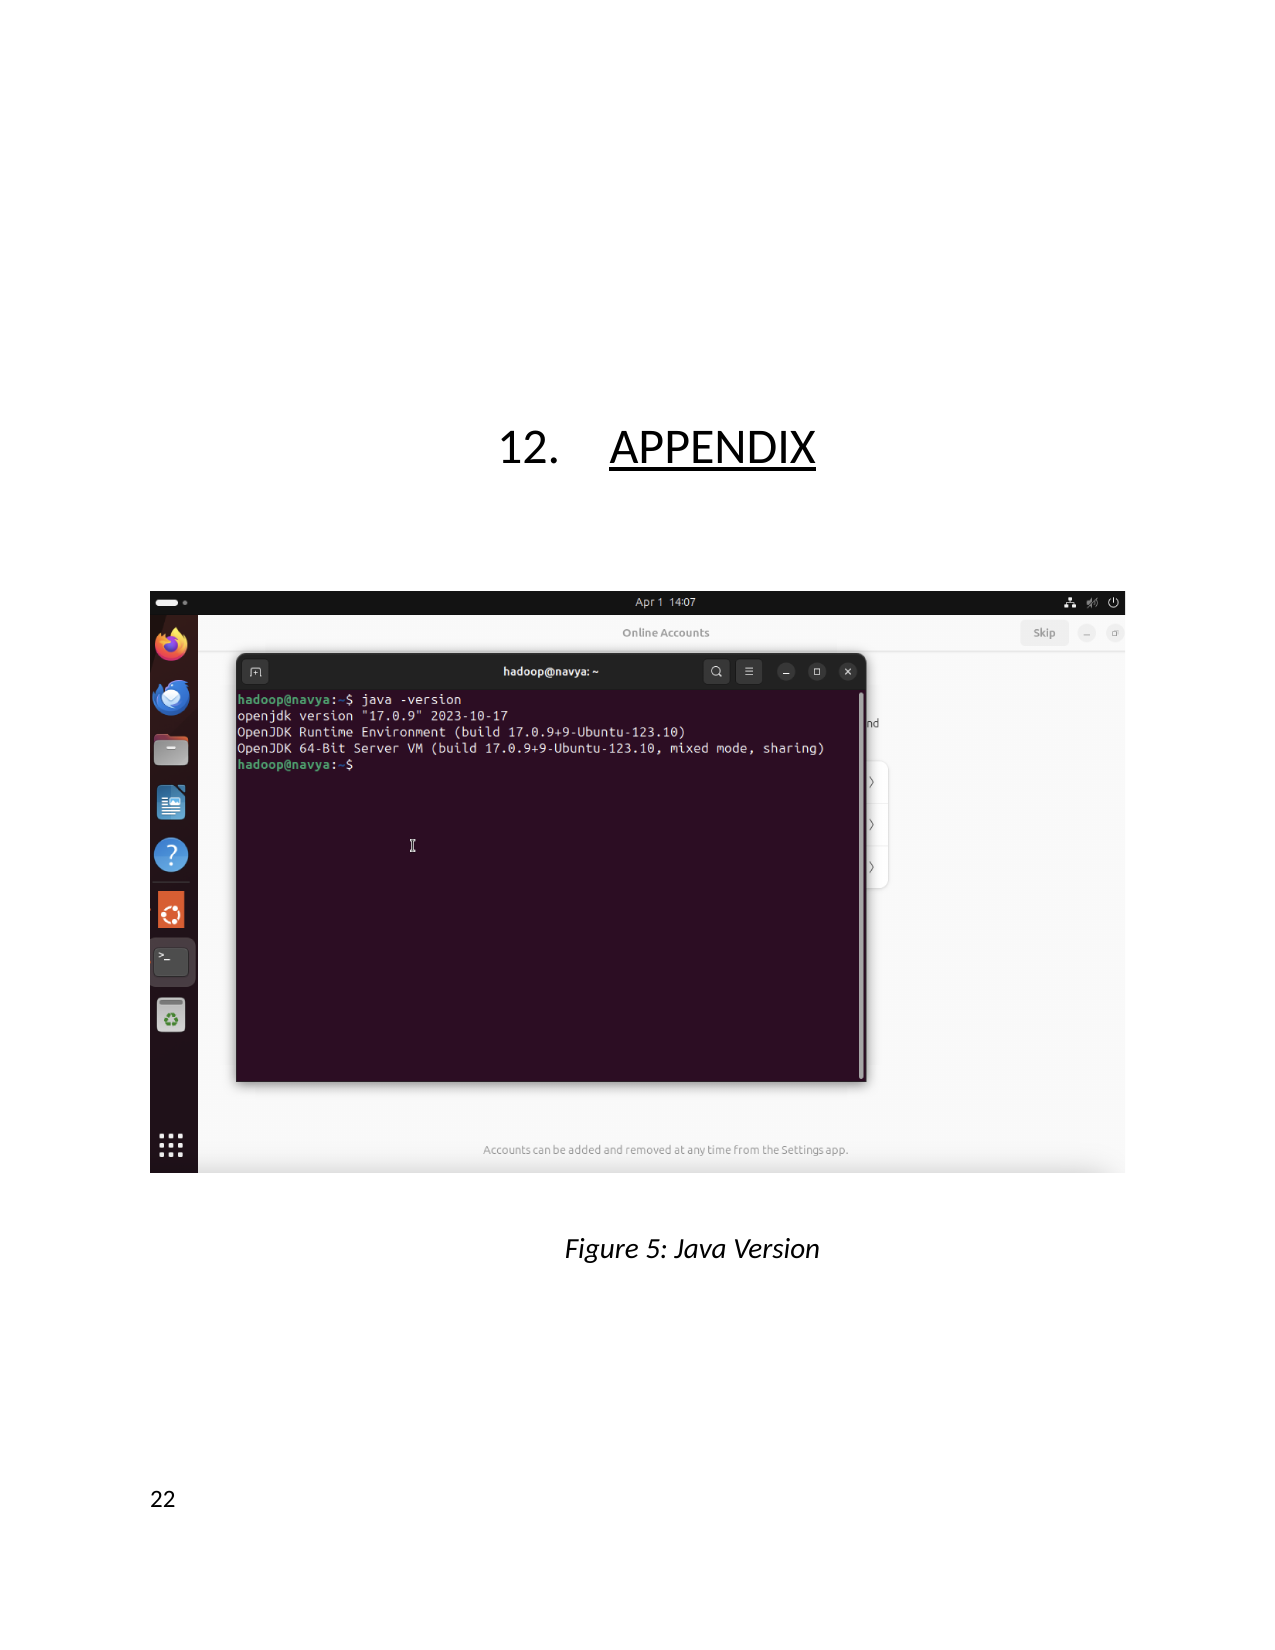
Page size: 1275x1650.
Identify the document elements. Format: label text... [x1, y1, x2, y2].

picture [150, 591, 1125, 1173]
list Figure 5: Java Version [262, 1230, 1125, 1266]
list APPENDIX [187, 415, 1125, 476]
